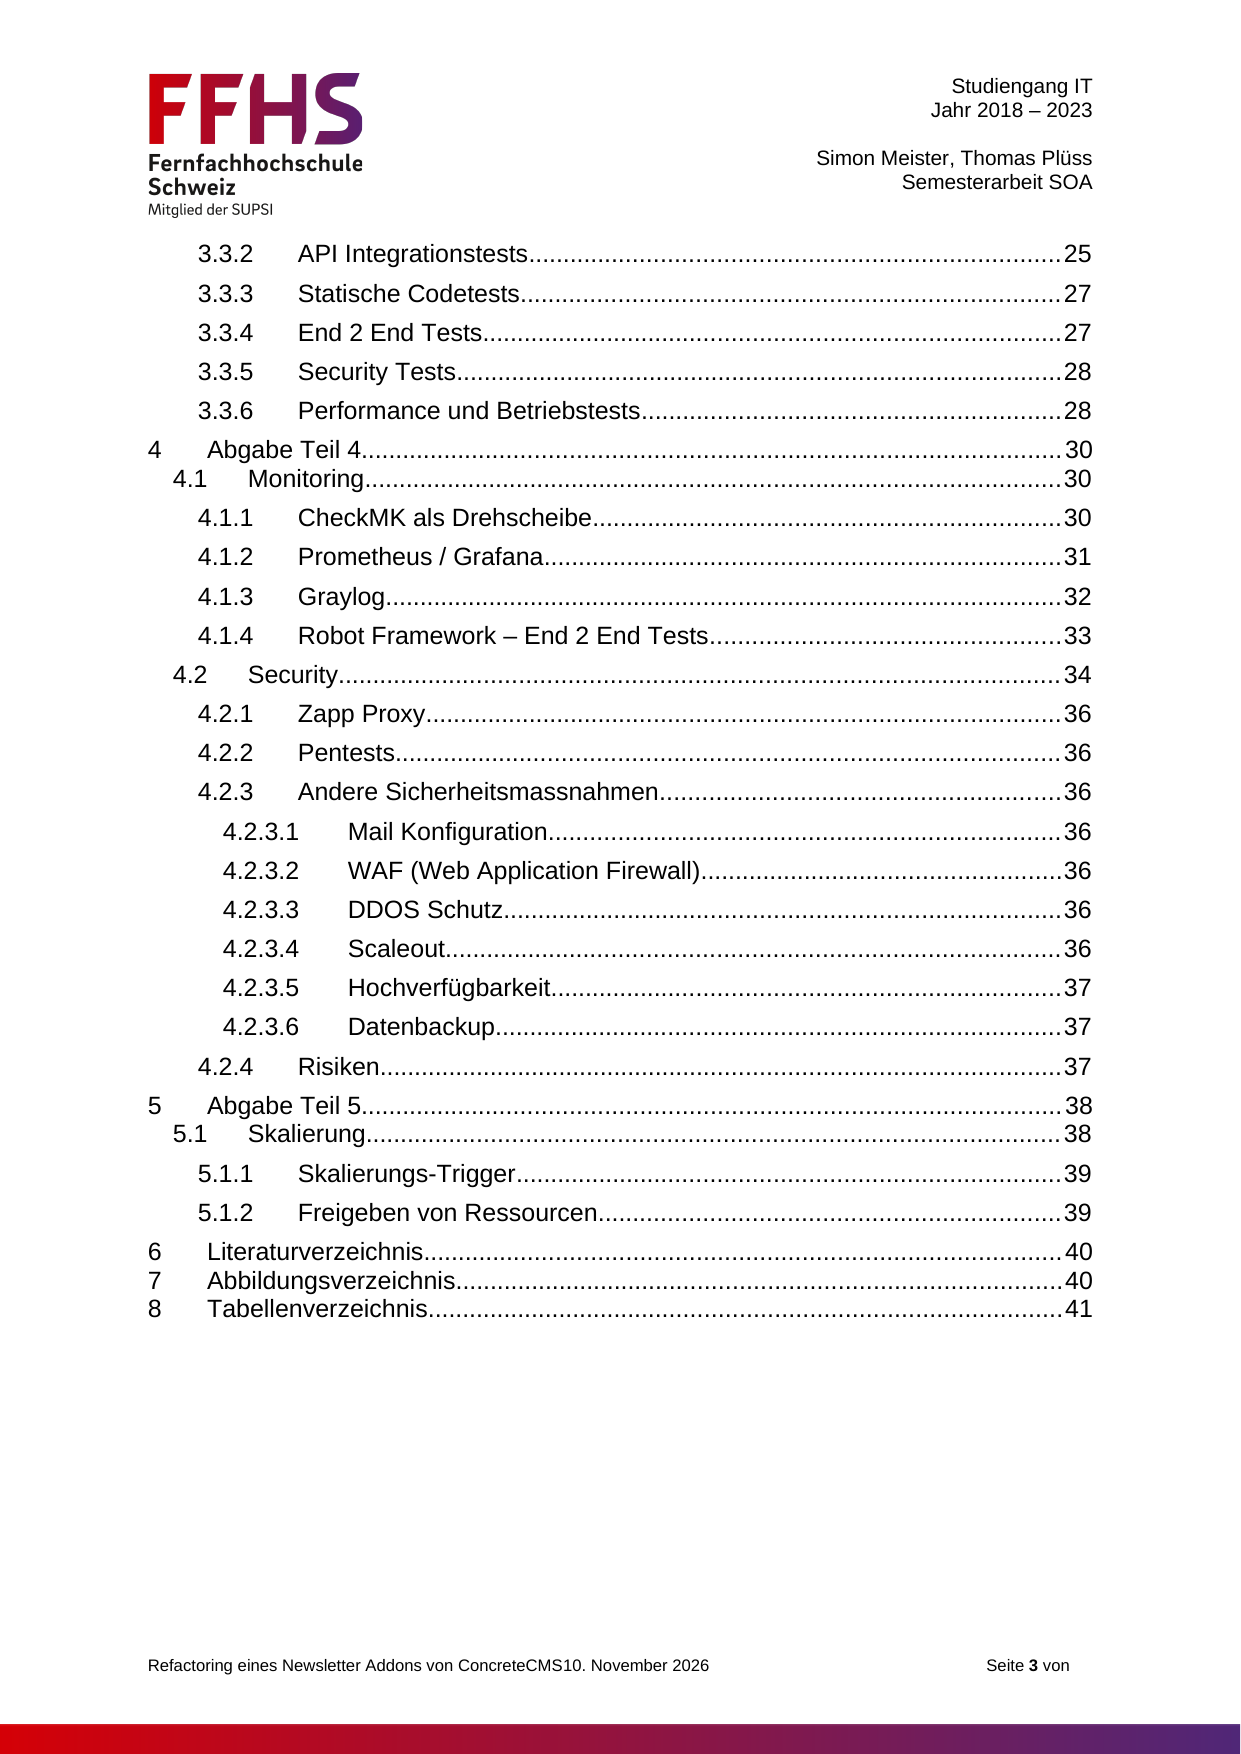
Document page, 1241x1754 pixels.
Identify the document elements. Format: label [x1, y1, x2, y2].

picture [148, 73, 363, 218]
picture [0, 1724, 1241, 1754]
